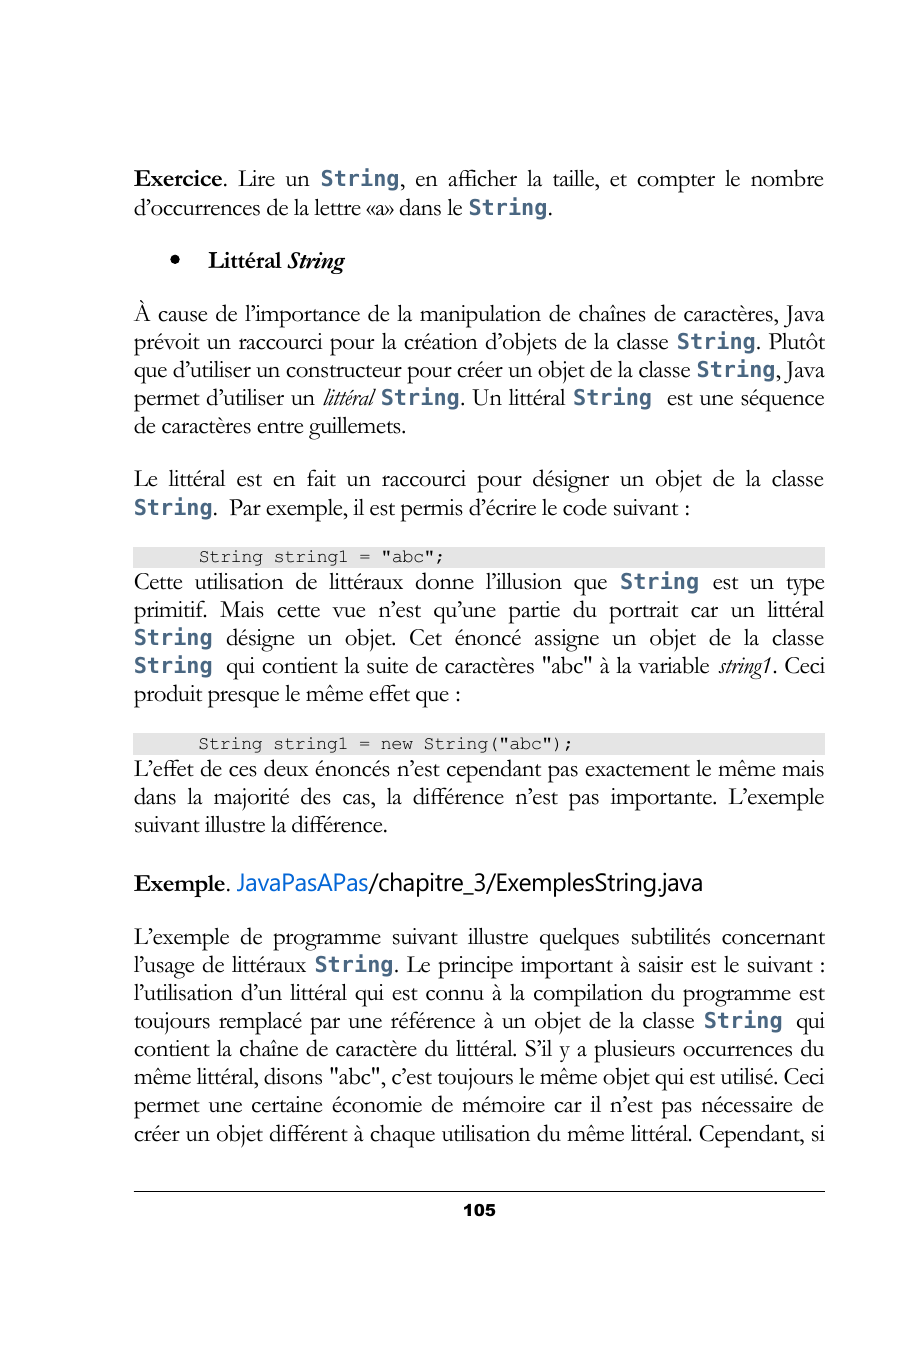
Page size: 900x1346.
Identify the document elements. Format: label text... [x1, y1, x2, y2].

text Cette utilisation de littéraux donne l’illusion que String est un type primitif. Mais cette vue n’est qu’une partie du portrait car un littéral String désigne un objet. Cet énoncé assigne un objet de la classe String qui contient la suite de caractères "abc" à la variable string1. Ceci produit presque le même effet que : [133, 568, 825, 708]
text À cause de l’importance de la manipulation de chaînes de caractères, Java prévoit un raccourci pour la création d’objets de la classe String. Plutôt que d’utiliser un constructeur pour créer un objet de la classe String, Java permet d’utiliser un littéral String. Un littéral String est une séquence de caractères entre guillemets. [133, 300, 825, 440]
text String string1 = new String("abc"); [133, 733, 825, 755]
text String string1 = "abc"; [133, 547, 825, 568]
text Exemple. JavaPasAPas/chapitre_3/ExemplesString.java [133, 864, 825, 898]
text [133, 923, 825, 1148]
text Le littéral est en fait un raccourci pour désigner un objet de la classe String. Par exemple, il est permis d’écrire le code suivant : [133, 465, 825, 522]
list Littéral String [171, 247, 825, 275]
text L’effet de ces deux énoncés n’est cependant pas exactement le même mais dans la majorité des cas, la différence n’est pas importante. L’exemple suivant illustre la différence. [133, 755, 825, 839]
text Exercice. Lire un String, en afficher la taille, et compter le nombre d’occurrences de la lettre «a» dans le String. [133, 165, 825, 222]
